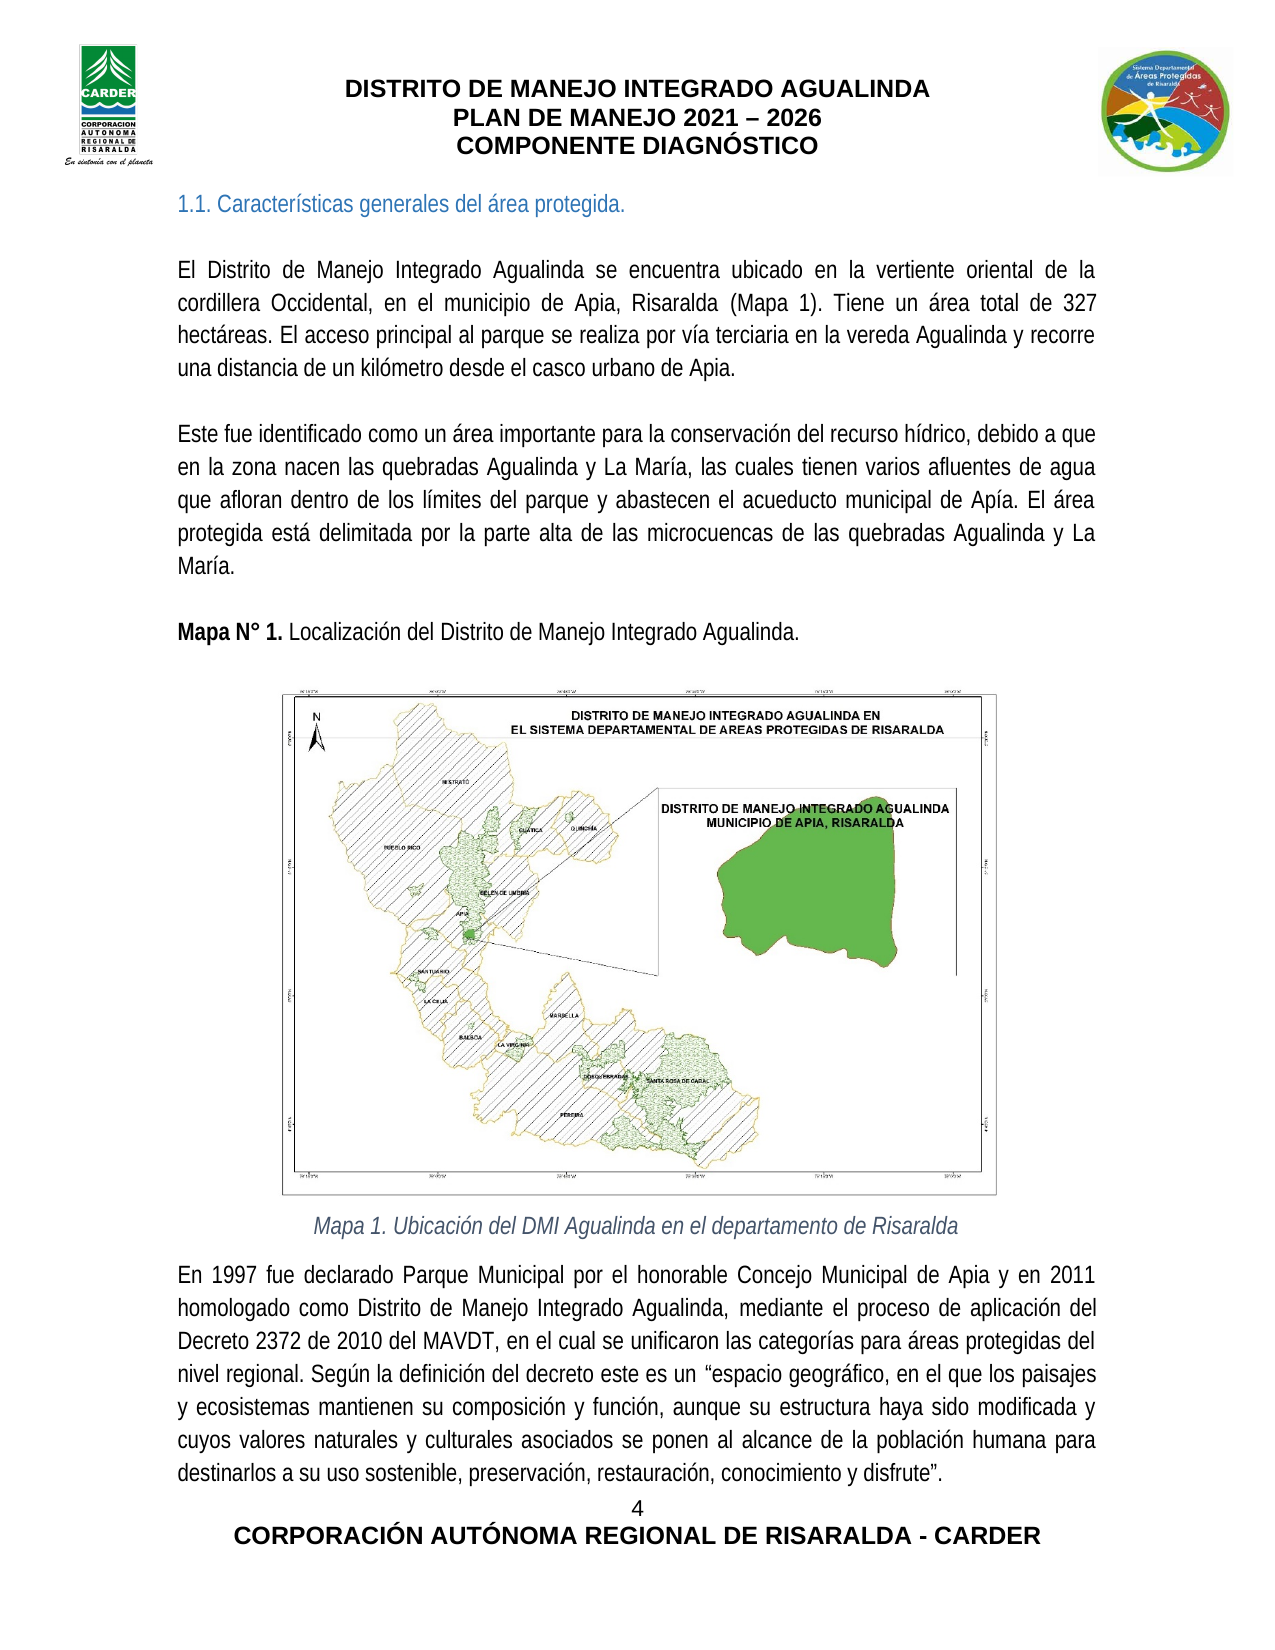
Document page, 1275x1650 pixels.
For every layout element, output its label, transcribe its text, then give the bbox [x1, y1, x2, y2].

text El Distrito de Manejo Integrado Agualinda se encuentra ubicado en la vertiente oriental de la cordillera Occidental, en el municipio de Apia, Risaralda (Mapa 1). Tiene un área total de 327 hectáreas. El acceso principal al parque se realiza por vía terciaria en la vereda Agualinda y recorre una distancia de un kilómetro desde el casco urbano de Apia. [177, 254, 1098, 382]
picture [1097, 47, 1234, 177]
text En 1997 fue declarado Parque Municipal por el honorable Concejo Municipal de Apia y en 2011 homologado como Distrito de Manejo Integrado Agualinda, mediante el proceso de aplicación del Decreto 2372 de 2010 del MAVDT, en el cual se unificaron las categorías para áreas protegidas del nivel regional. Según la definición del decreto este es un “espacio geográfico, en el que los paisajes y ecosistemas mantienen su composición y función, aunque su estructura haya sido modificada y cuyos valores naturales y culturales asociados se ponen al alcance de la población humana para destinarlos a su uso sostenible, preservación, restauración, conocimiento y disfrute”. [177, 1260, 1098, 1486]
subtitle 1.1. Características generales del área protegida. [177, 189, 1098, 217]
picture [266, 682, 1009, 1207]
text Este fue identificado como un área importante para la conservación del recurso hídrico, debido a que en la zona nacen las quebradas Agualinda y La María, las cuales tienen varios afluentes de agua que afloran dentro de los límites del parque y abastecen el acueducto municipal de Apía. El área protegida está delimitada por la parte alta de las microcuencas de las quebradas Agualinda y La María. [177, 419, 1098, 579]
picture [59, 37, 159, 176]
text Mapa 1. Ubicación del DMI Agualinda en el departamento de Risaralda [177, 1211, 1098, 1239]
text Mapa N° 1. Localización del Distrito de Manejo Integrado Agualinda. [177, 617, 1098, 645]
